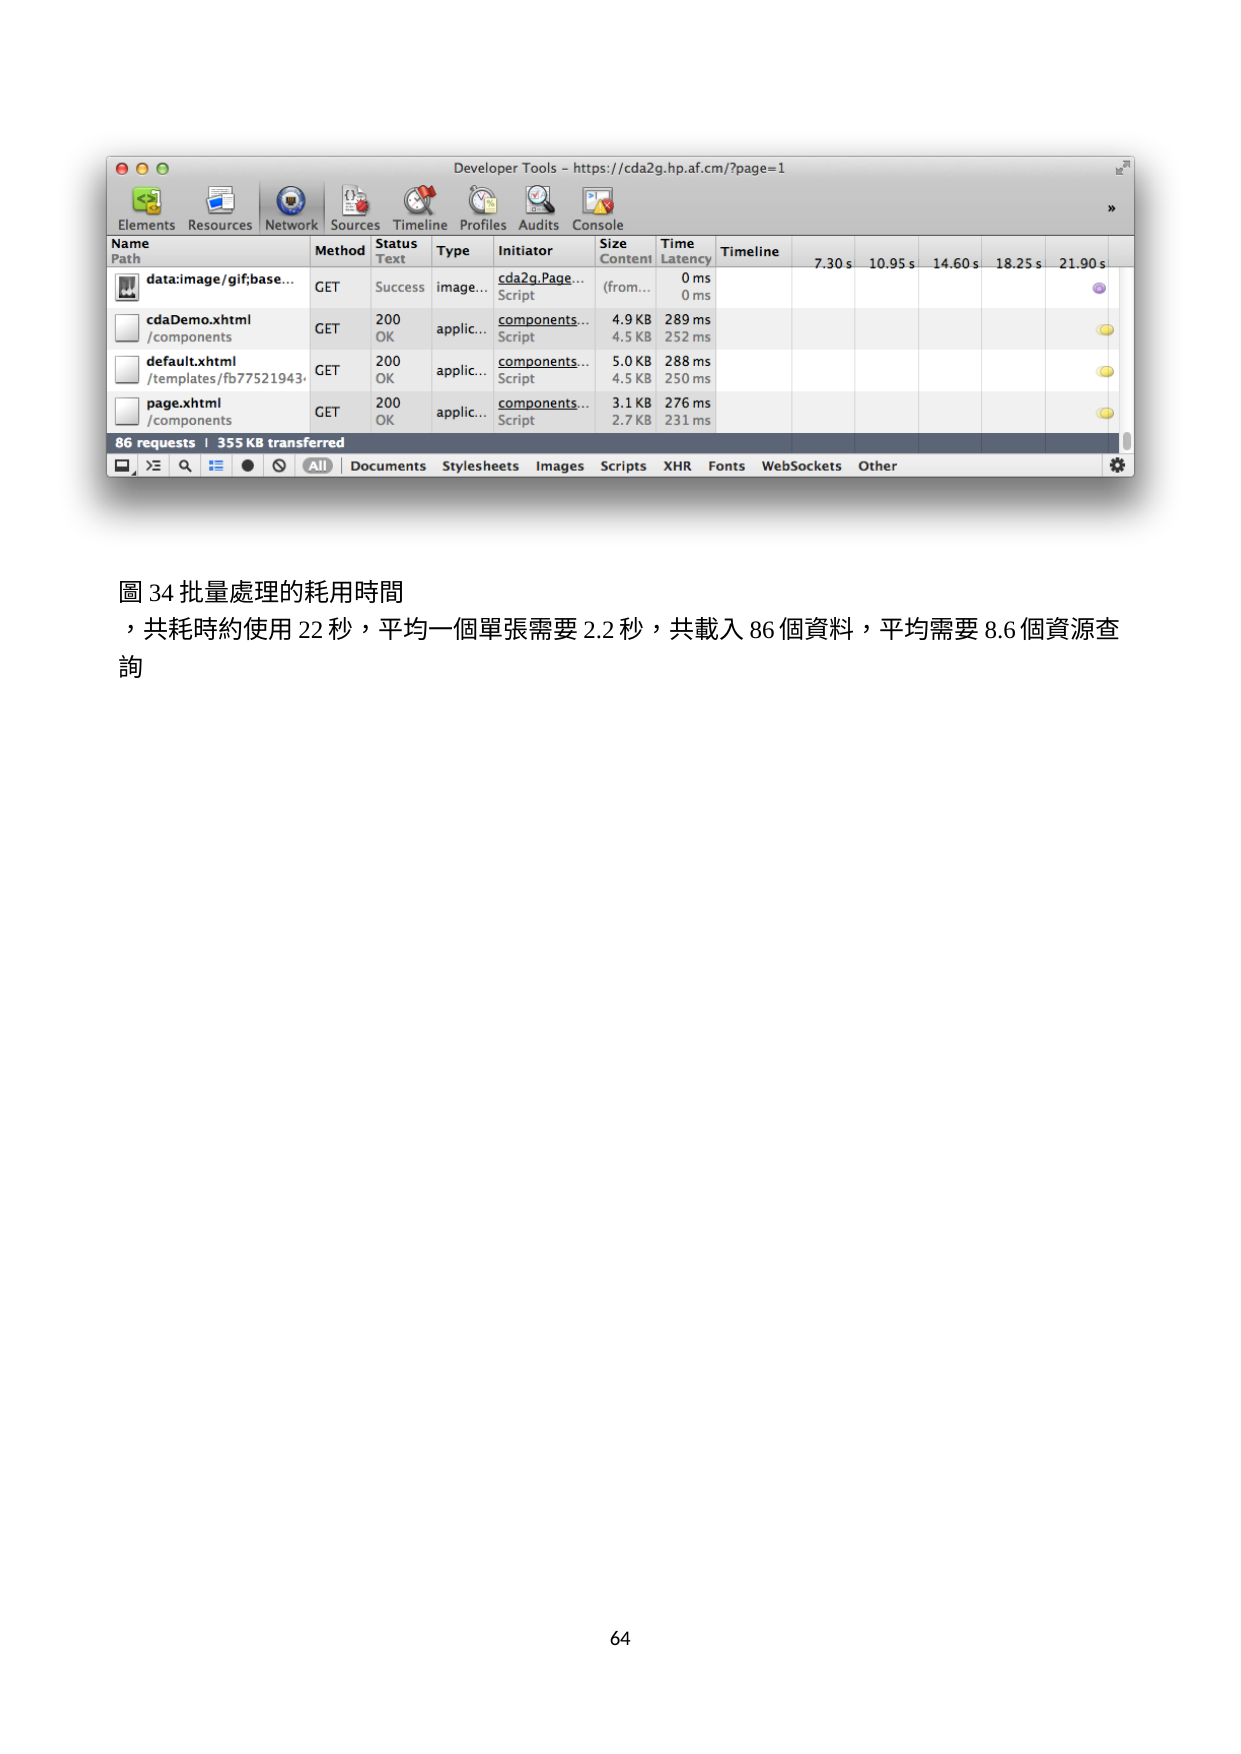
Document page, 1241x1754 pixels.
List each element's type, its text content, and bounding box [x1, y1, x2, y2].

text ，共耗時約使用22秒，平均一個單張需要2.2秒，共載入86個資料，平均需要8.6個資源查詢 [118, 609, 1122, 684]
picture [49, 121, 1192, 557]
text 圖 34 批量處理的耗用時間 [118, 572, 1122, 609]
